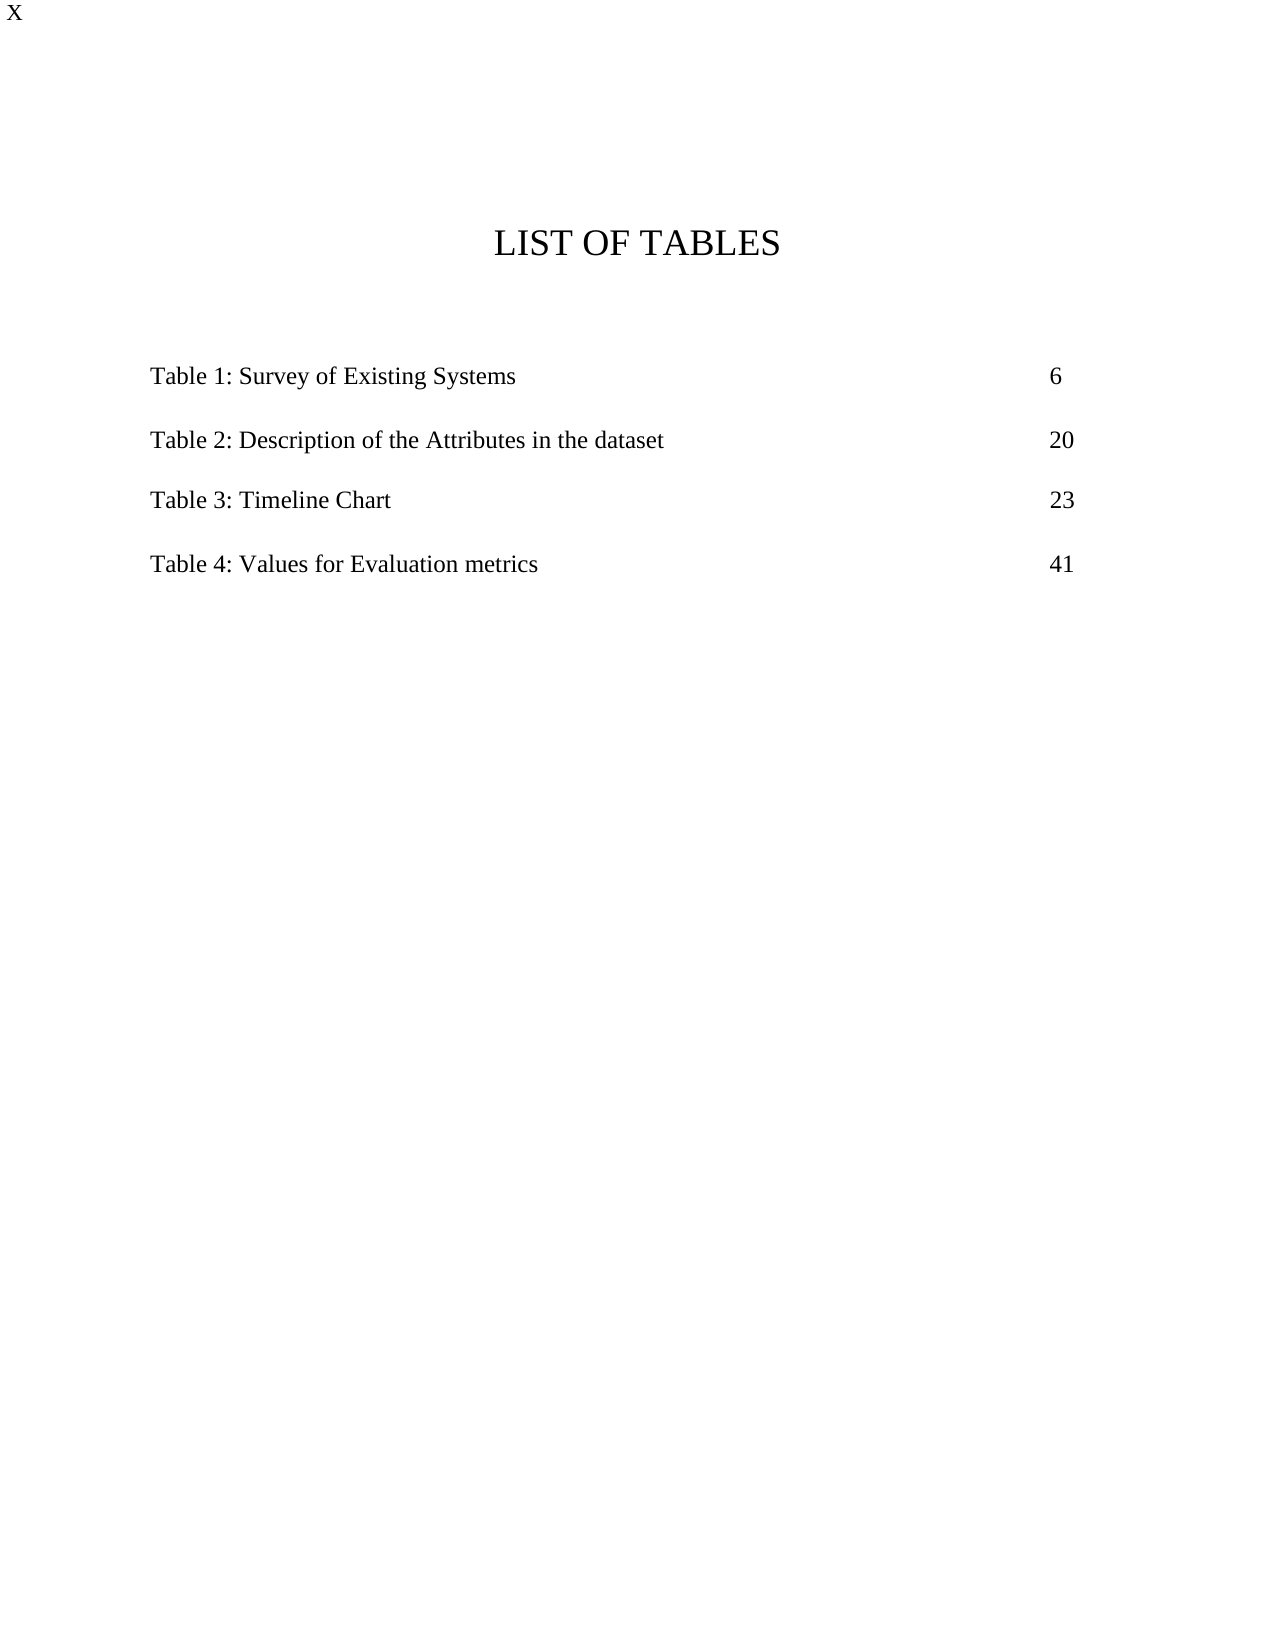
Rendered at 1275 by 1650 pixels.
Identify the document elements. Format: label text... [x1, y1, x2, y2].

text LIST OF TABLES [159, 221, 1116, 264]
text Table 1: Survey of Existing Systems 6 [150, 361, 1173, 390]
text Table 2: Description of the Attributes in the dataset 20 [150, 425, 1173, 454]
text Table 4: Values for Evaluation metrics 41 [150, 549, 1173, 578]
text Table 3: Timeline Chart 23 [150, 485, 1173, 514]
